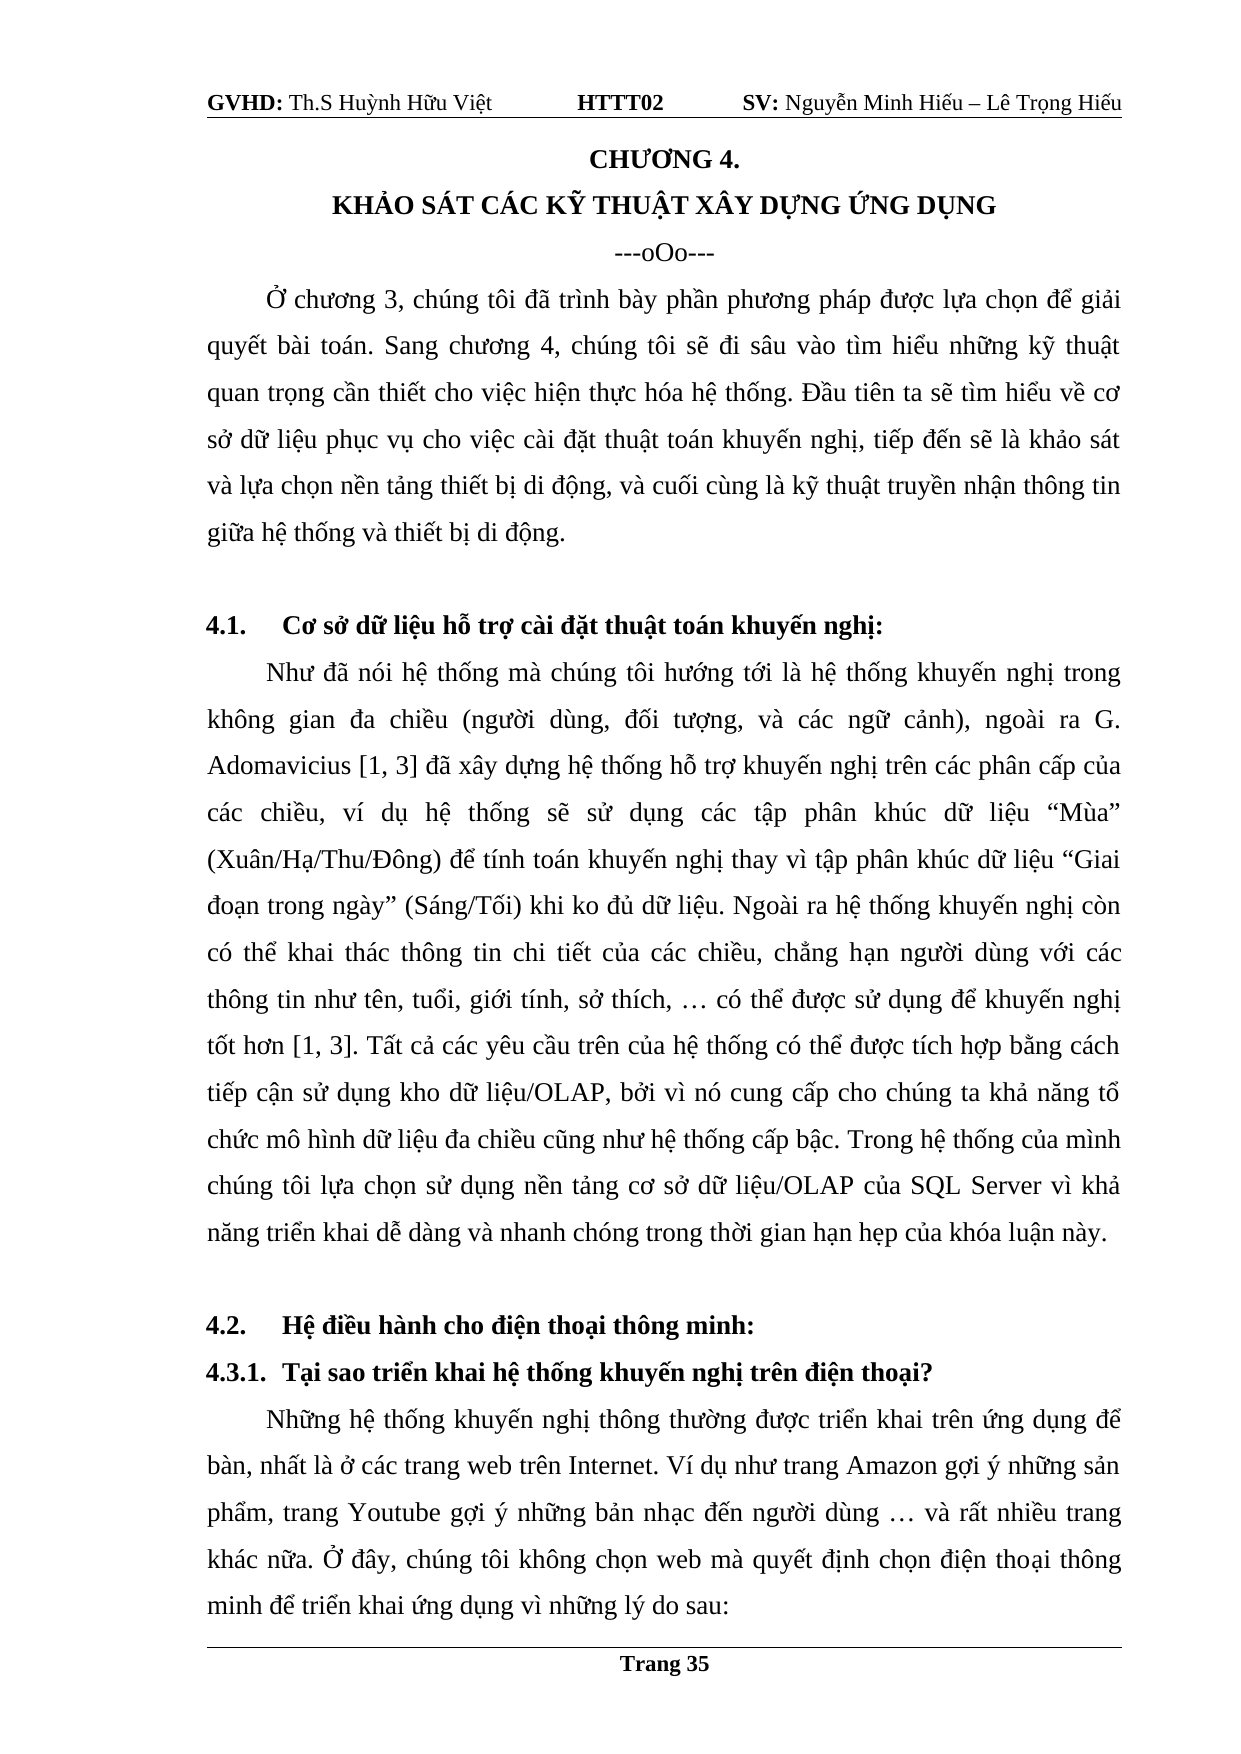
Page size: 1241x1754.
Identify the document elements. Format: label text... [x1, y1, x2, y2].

text Những hệ thống khuyến nghị thông thường được triển khai trên ứng dụng để bàn, nhất là ở các trang web trên Internet. Ví dụ như trang Amazon gợi ý những sản phẩm, trang Youtube gợi ý những bản nhạc đến người dùng … và rất nhiều trang khác nữa. Ở đây, chúng tôi không chọn web mà quyết định chọn điện thoại thông minh để triển khai ứng dụng vì những lý do sau: [207, 1403, 1122, 1621]
text ---oOo--- [207, 236, 1122, 267]
text Ở chương 3, chúng tôi đã trình bày phần phương pháp được lựa chọn để giải quyết bài toán. Sang chương 4, chúng tôi sẽ đi sâu vào tìm hiểu những kỹ thuật quan trọng cần thiết cho việc hiện thực hóa hệ thống. Đầu tiên ta sẽ tìm hiểu về cơ sở dữ liệu phục vụ cho việc cài đặt thuật toán khuyến nghị, tiếp đến sẽ là khảo sát và lựa chọn nền tảng thiết bị di động, và cuối cùng là kỹ thuật truyền nhận thông tin giữa hệ thống và thiết bị di động. [207, 283, 1122, 547]
subtitle Cơ sở dữ liệu hỗ trợ cài đặt thuật toán khuyến nghị: [206, 609, 1122, 641]
text Như đã nói hệ thống mà chúng tôi hướng tới là hệ thống khuyến nghị trong không gian đa chiều (người dùng, đối tượng, và các ngữ cảnh), ngoài ra G. Adomavicius [1, 3] đã xây dựng hệ thống hỗ trợ khuyến nghị trên các phân cấp của các chiều, ví dụ hệ thống sẽ sử dụng các tập phân khúc dữ liệu “Mùa” (Xuân/Hạ/Thu/Đông) để tính toán khuyến nghị thay vì tập phân khúc dữ liệu “Giai đoạn trong ngày” (Sáng/Tối) khi ko đủ dữ liệu. Ngoài ra hệ thống khuyến nghị còn có thể khai thác thông tin chi tiết của các chiều, chẳng hạn người dùng với các thông tin như tên, tuổi, giới tính, sở thích, … có thể được sử dụng để khuyến nghị tốt hơn [1, 3]. Tất cả các yêu cầu trên của hệ thống có thể được tích hợp bằng cách tiếp cận sử dụng kho dữ liệu/OLAP, bởi vì nó cung cấp cho chúng ta khả năng tổ chức mô hình dữ liệu đa chiều cũng như hệ thống cấp bậc. Trong hệ thống của mình chúng tôi lựa chọn sử dụng nền tảng cơ sở dữ liệu/OLAP của SQL Server vì khả năng triển khai dễ dàng và nhanh chóng trong thời gian hạn hẹp của khóa luận này. [207, 656, 1122, 1247]
subtitle CHƯƠNG 4. KHẢO SÁT CÁC KỸ THUẬT XÂY DỰNG ỨNG DỤNG [207, 143, 1122, 221]
subtitle Tại sao triển khai hệ thống khuyến nghị trên điện thoại? [206, 1356, 1122, 1387]
subtitle Hệ điều hành cho điện thoại thông minh: [206, 1309, 1122, 1341]
